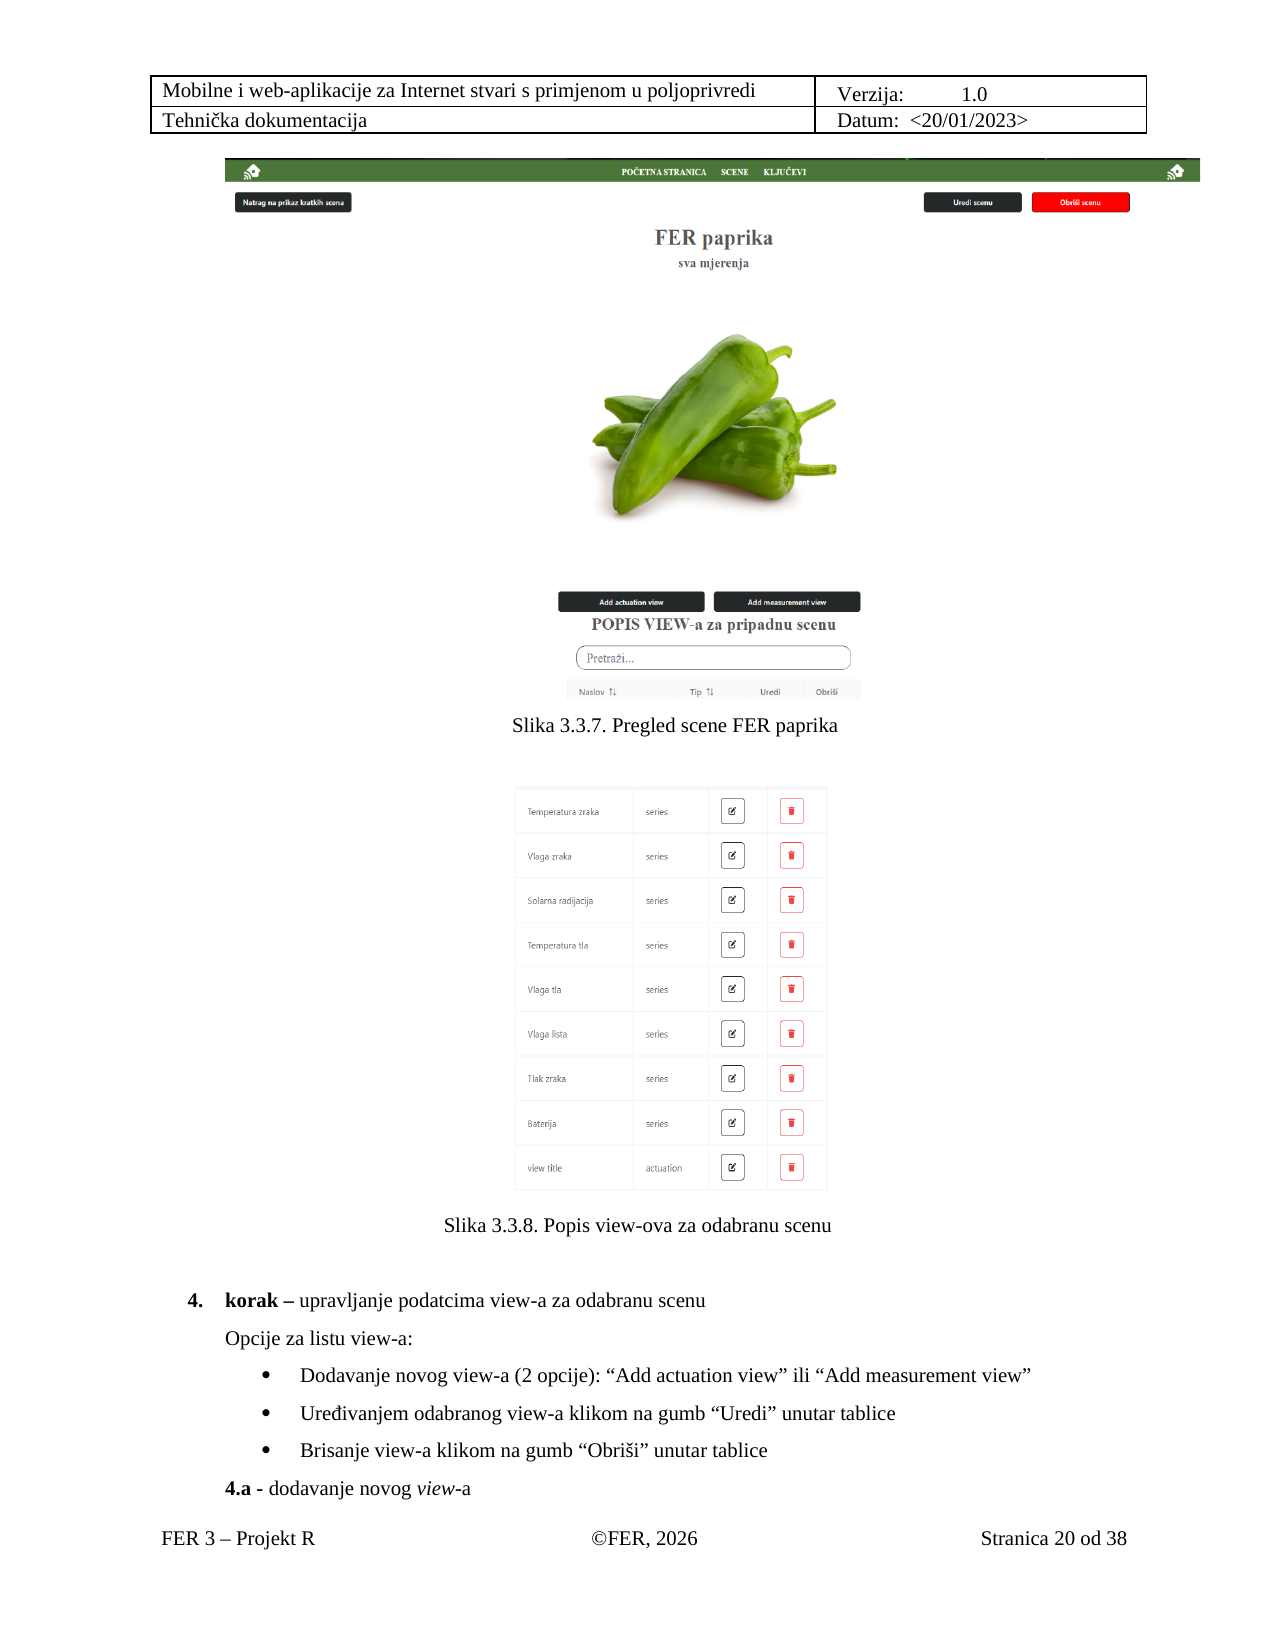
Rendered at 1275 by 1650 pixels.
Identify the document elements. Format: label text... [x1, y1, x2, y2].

picture [150, 786, 1189, 1200]
text Opcije za listu view-a: [150, 1325, 1125, 1350]
list Uređivanjem odabranog view-a klikom na gumb “Uredi” unutar tablice [262, 1400, 1125, 1425]
list Brisanje view-a klikom na gumb “Obriši” unutar tablice [262, 1437, 1125, 1462]
picture [225, 158, 1200, 699]
text Slika 3.3.8. Popis view-ova za odabranu scenu [150, 1212, 1125, 1237]
list Dodavanje novog view-a (2 opcije): “Add actuation view” ili “Add measurement view” [262, 1362, 1125, 1387]
text 4.a - dodavanje novog view-a [150, 1475, 1125, 1500]
text Slika 3.3.7. Pregled scene FER paprika [225, 712, 1125, 737]
list korak – upravljanje podatcima view-a za odabranu scenu [187, 1287, 1125, 1312]
